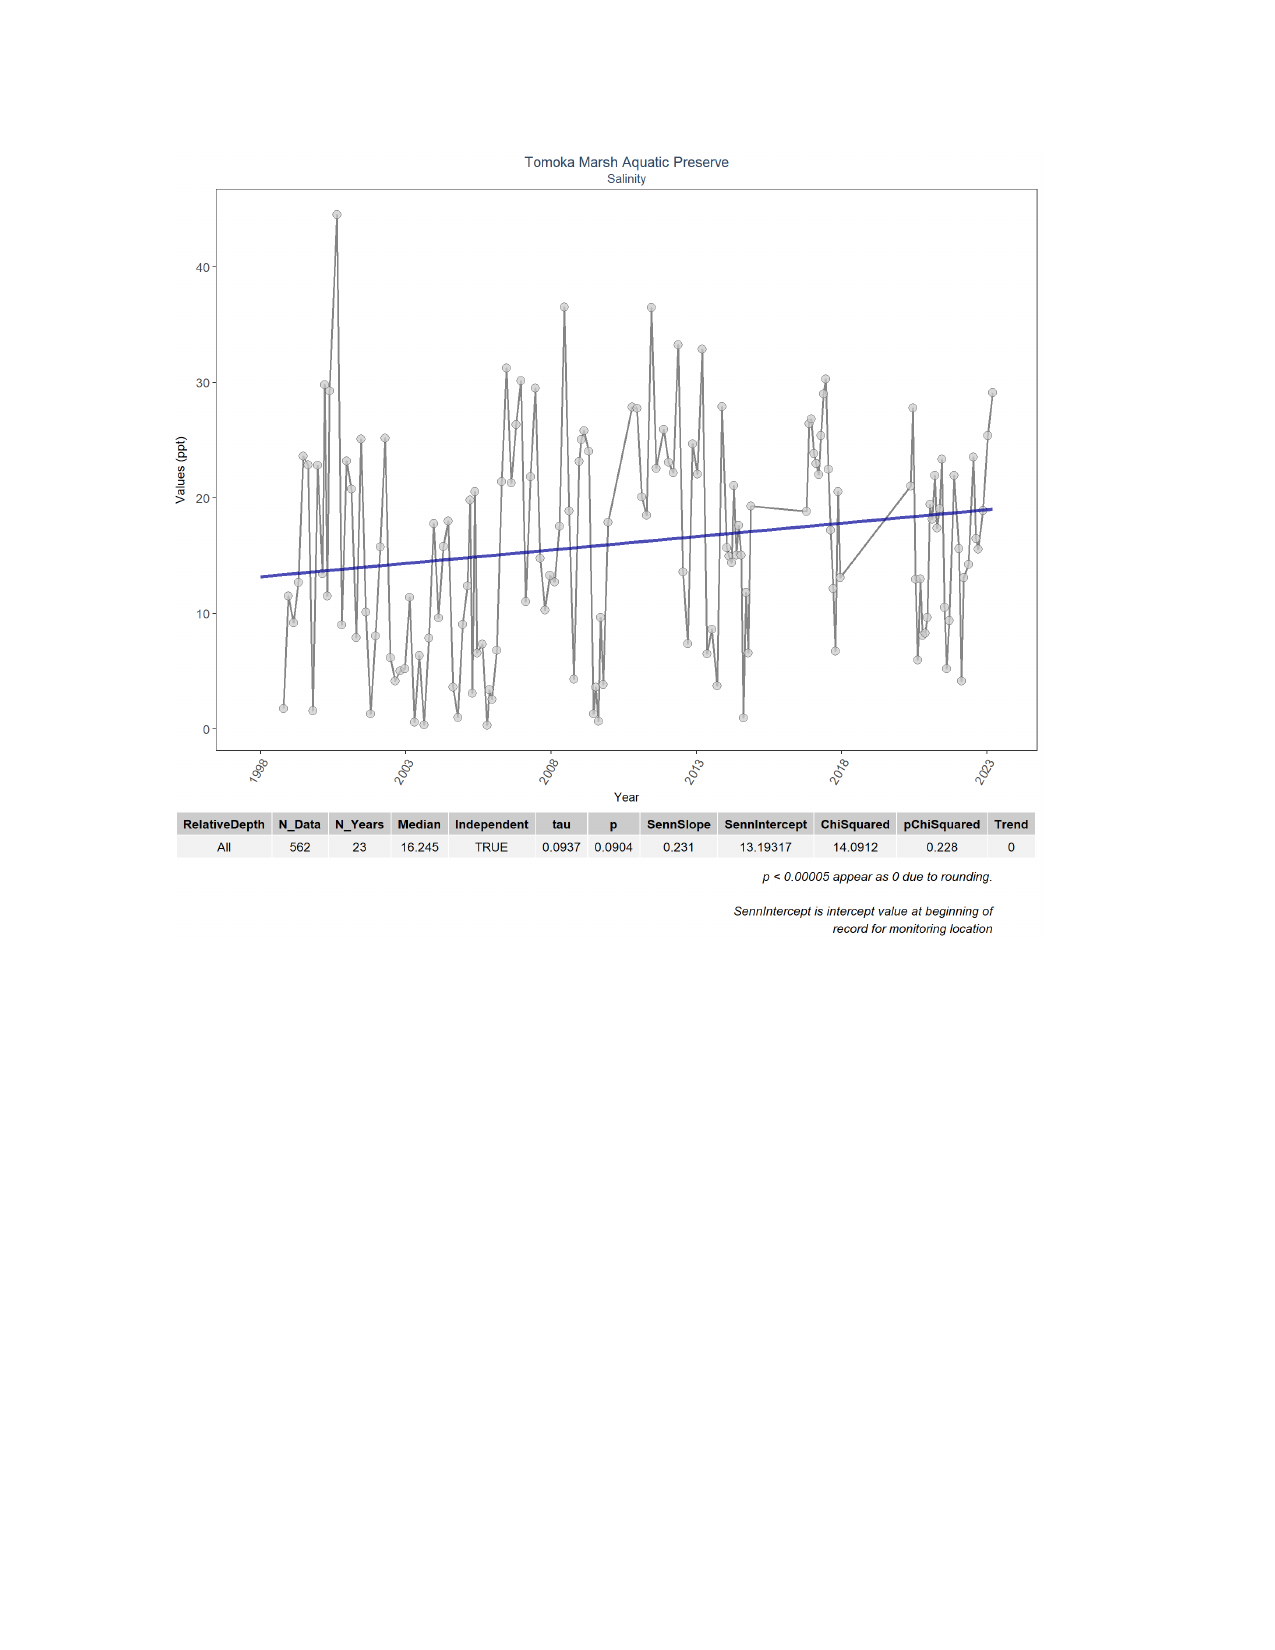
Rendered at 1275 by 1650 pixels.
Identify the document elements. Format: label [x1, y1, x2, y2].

picture [168, 150, 1044, 938]
